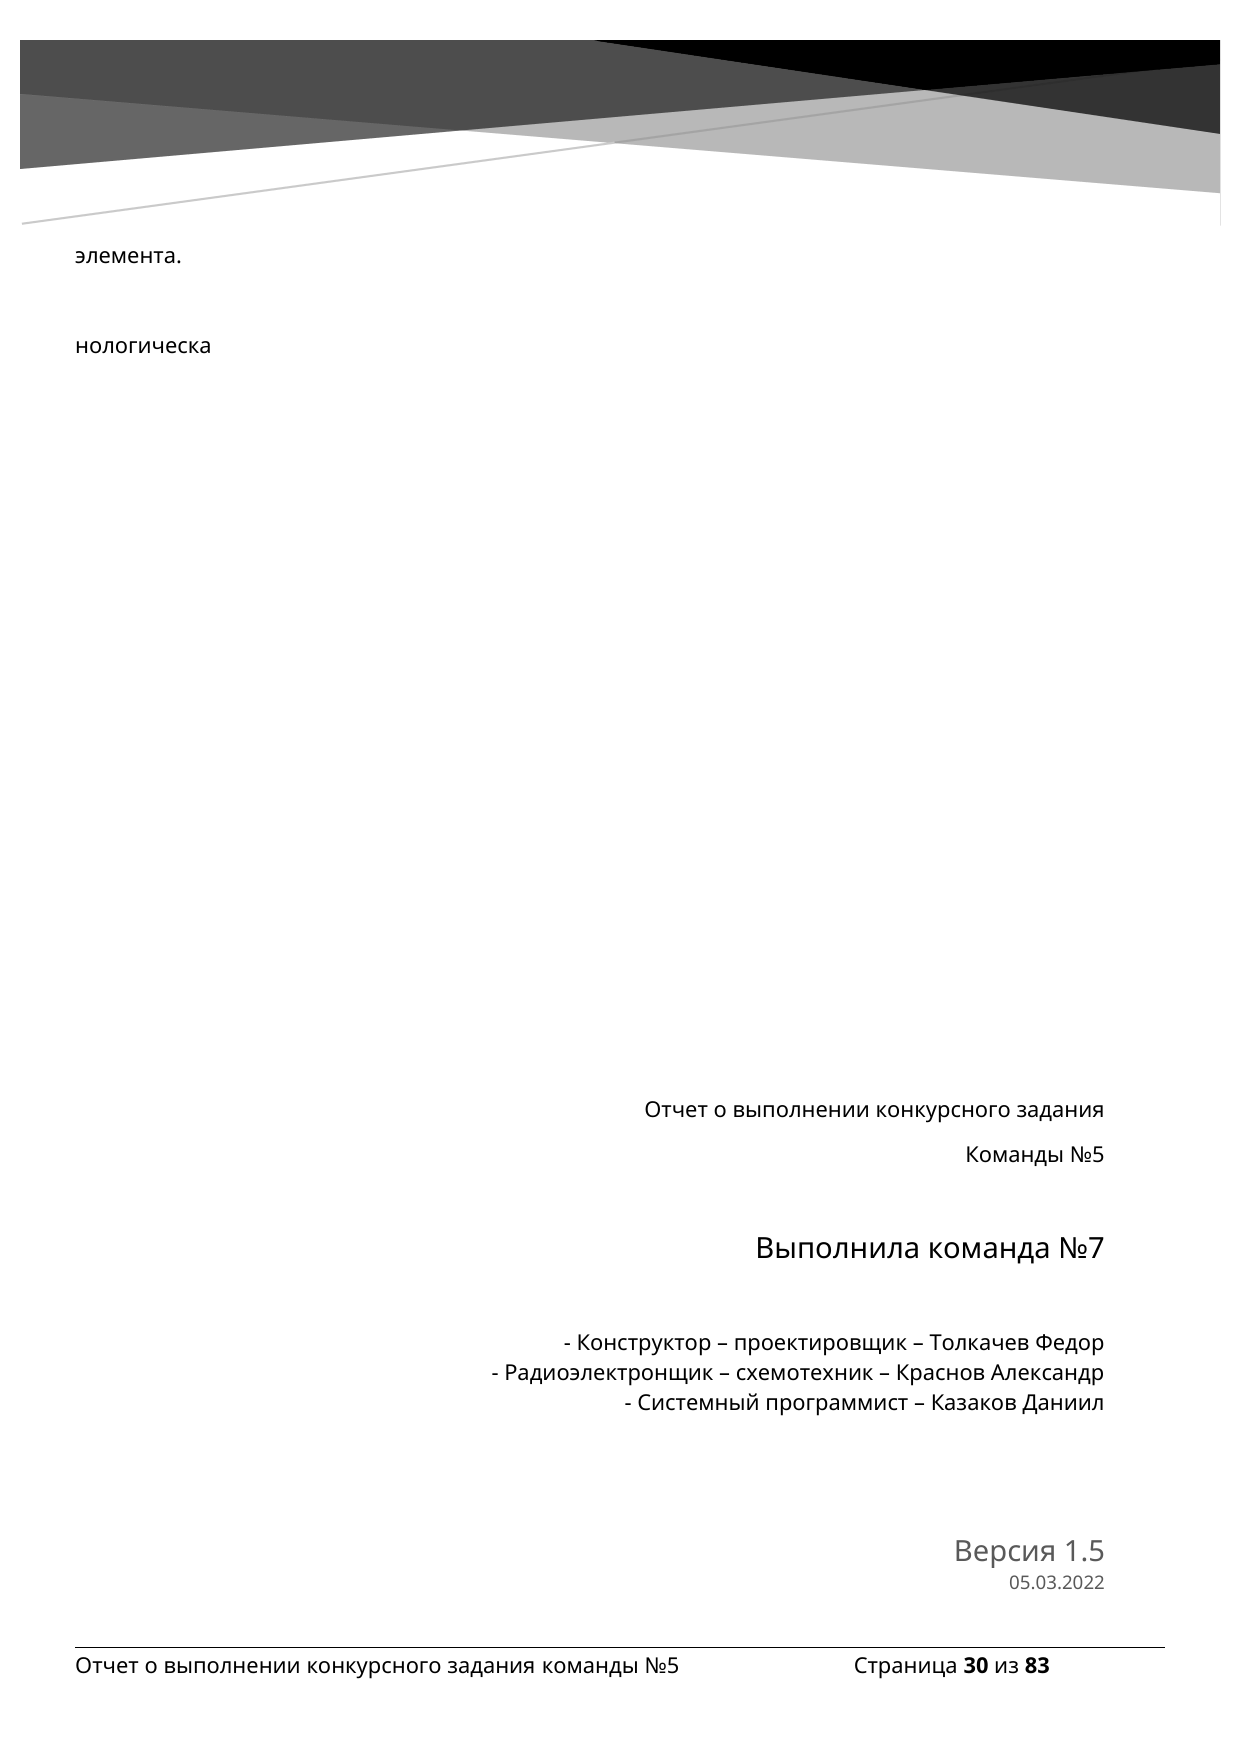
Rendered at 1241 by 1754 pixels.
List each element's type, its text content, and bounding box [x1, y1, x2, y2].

text Технологическая карта представлена и отправляется на печать в виде отдельного файла «Техкарта.pdf» в папке Project_5 вместе с протоколом готовности сборки МКА в той же папке в файле «Протокол готовности сборки МКА.pdf». Техкарта приложена ниже в виде интерактивного элемента. [75, 240, 1165, 269]
picture [20, 40, 1221, 240]
